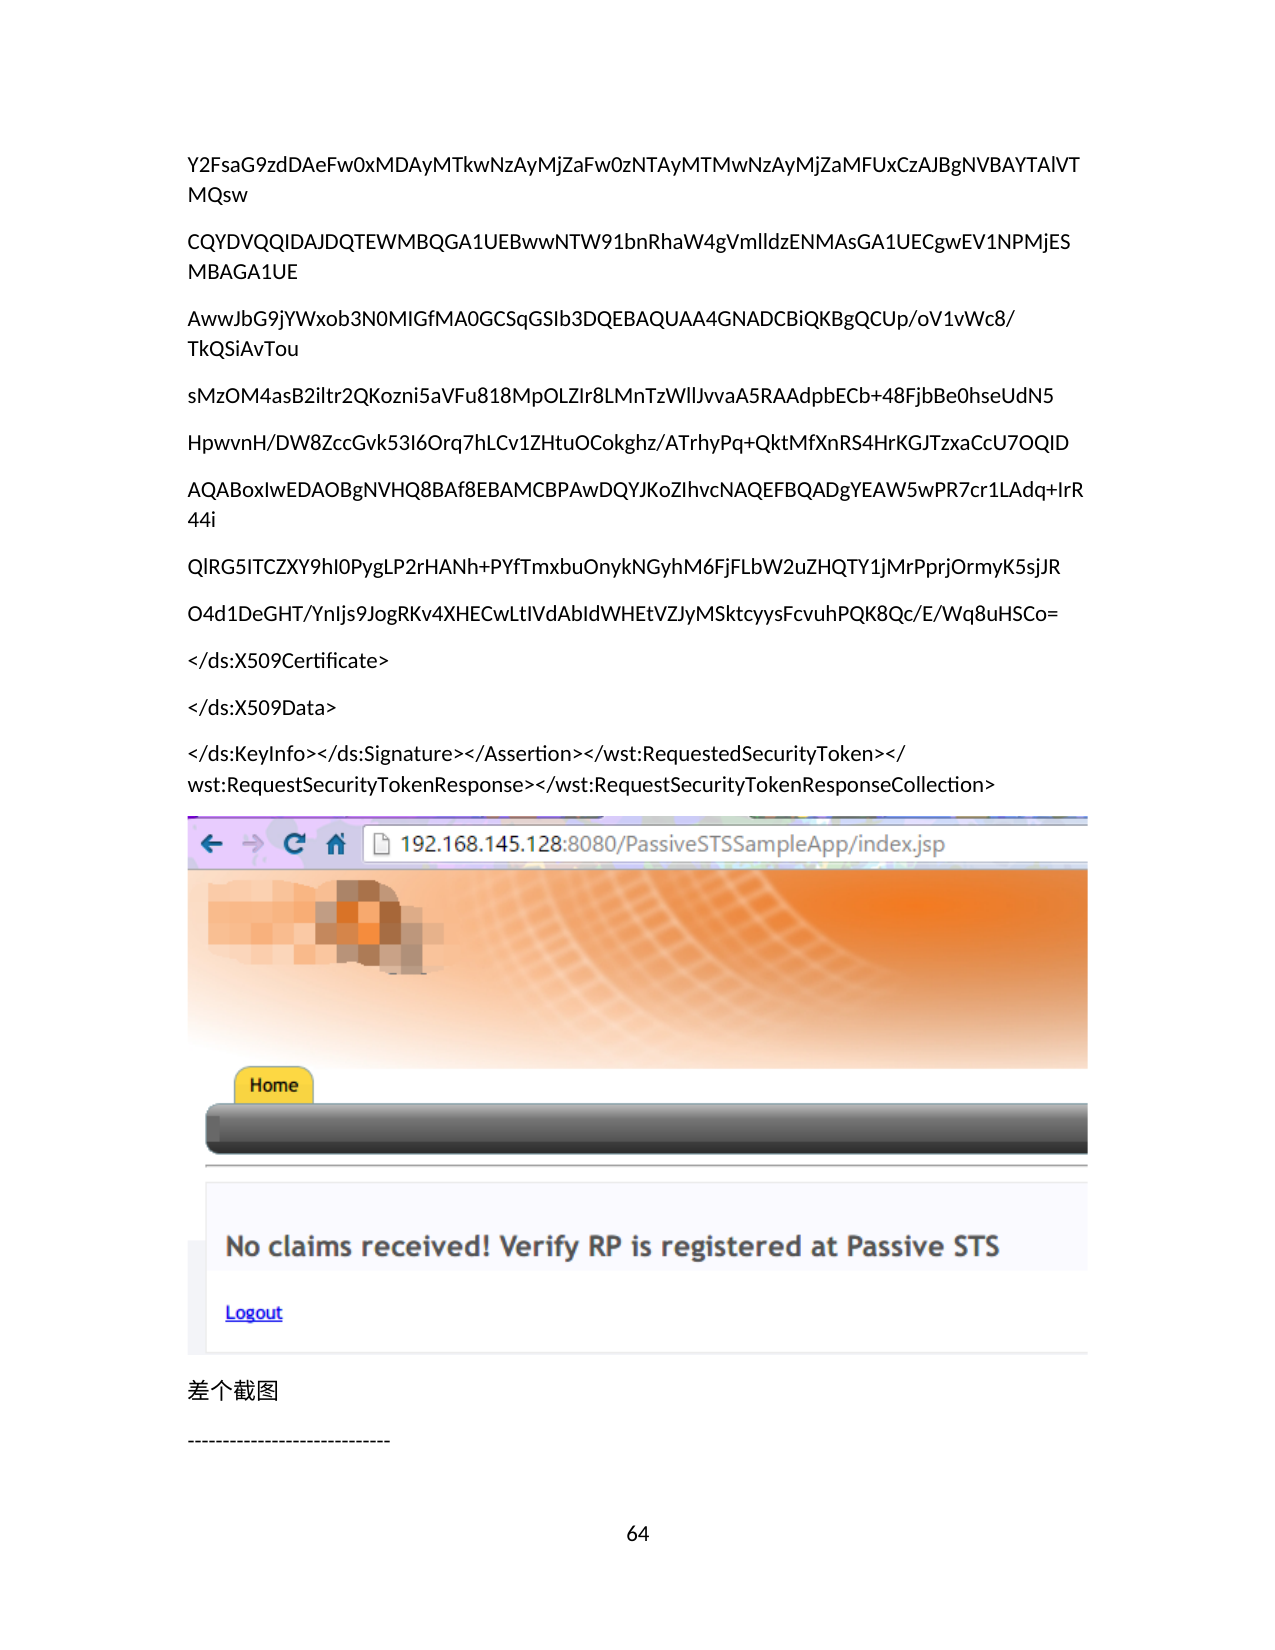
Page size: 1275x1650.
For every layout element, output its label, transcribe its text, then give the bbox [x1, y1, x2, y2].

text 差个截图 [187, 1373, 1087, 1406]
text AwwJbG9jYWxob3N0MIGfMA0GCSqGSIb3DQEBAQUAA4GNADCBiQKBgQCUp/oV1vWc8/TkQSiAvTou [187, 304, 1087, 362]
text </ds:KeyInfo></ds:Signature></Assertion></wst:RequestedSecurityToken></wst:RequestSecurityTokenResponse></wst:RequestSecurityTokenResponseCollection> [187, 739, 1087, 798]
text QlRG5ITCZXY9hI0PygLP2rHANh+PYfTmxbuOnykNGyhM6FjFLbW2uZHQTY1jMrPprjOrmyK5sjJR [187, 552, 1087, 580]
text CQYDVQQIDAJDQTEWMBQGA1UEBwwNTW91bnRhaW4gVmlldzENMAsGA1UECgwEV1NPMjESMBAGA1UE [187, 227, 1087, 285]
picture [187, 816, 1088, 1355]
text HpwvnH/DW8ZccGvk53I6Orq7hLCv1ZHtuOCokghz/ATrhyPq+QktMfXnRS4HrKGJTzxaCcU7OQID [187, 428, 1087, 456]
text O4d1DeGHT/YnIjs9JogRKv4XHECwLtIVdAbIdWHEtVZJyMSktcyysFcvuhPQK8Qc/E/Wq8uHSCo= [187, 599, 1087, 627]
text </ds:X509Certificate> [187, 646, 1087, 674]
text AQABoxIwEDAOBgNVHQ8BAf8EBAMCBPAwDQYJKoZIhvcNAQEFBQADgYEAW5wPR7cr1LAdq+IrR44i [187, 475, 1087, 533]
text </ds:X509Data> [187, 693, 1087, 721]
text Y2FsaG9zdDAeFw0xMDAyMTkwNzAyMjZaFw0zNTAyMTMwNzAyMjZaMFUxCzAJBgNVBAYTAlVTMQsw [187, 150, 1087, 208]
text ----------------------------- [187, 1426, 1087, 1454]
text sMzOM4asB2iltr2QKozni5aVFu818MpOLZIr8LMnTzWllJvvaA5RAAdpbECb+48FjbBe0hseUdN5 [187, 381, 1087, 409]
